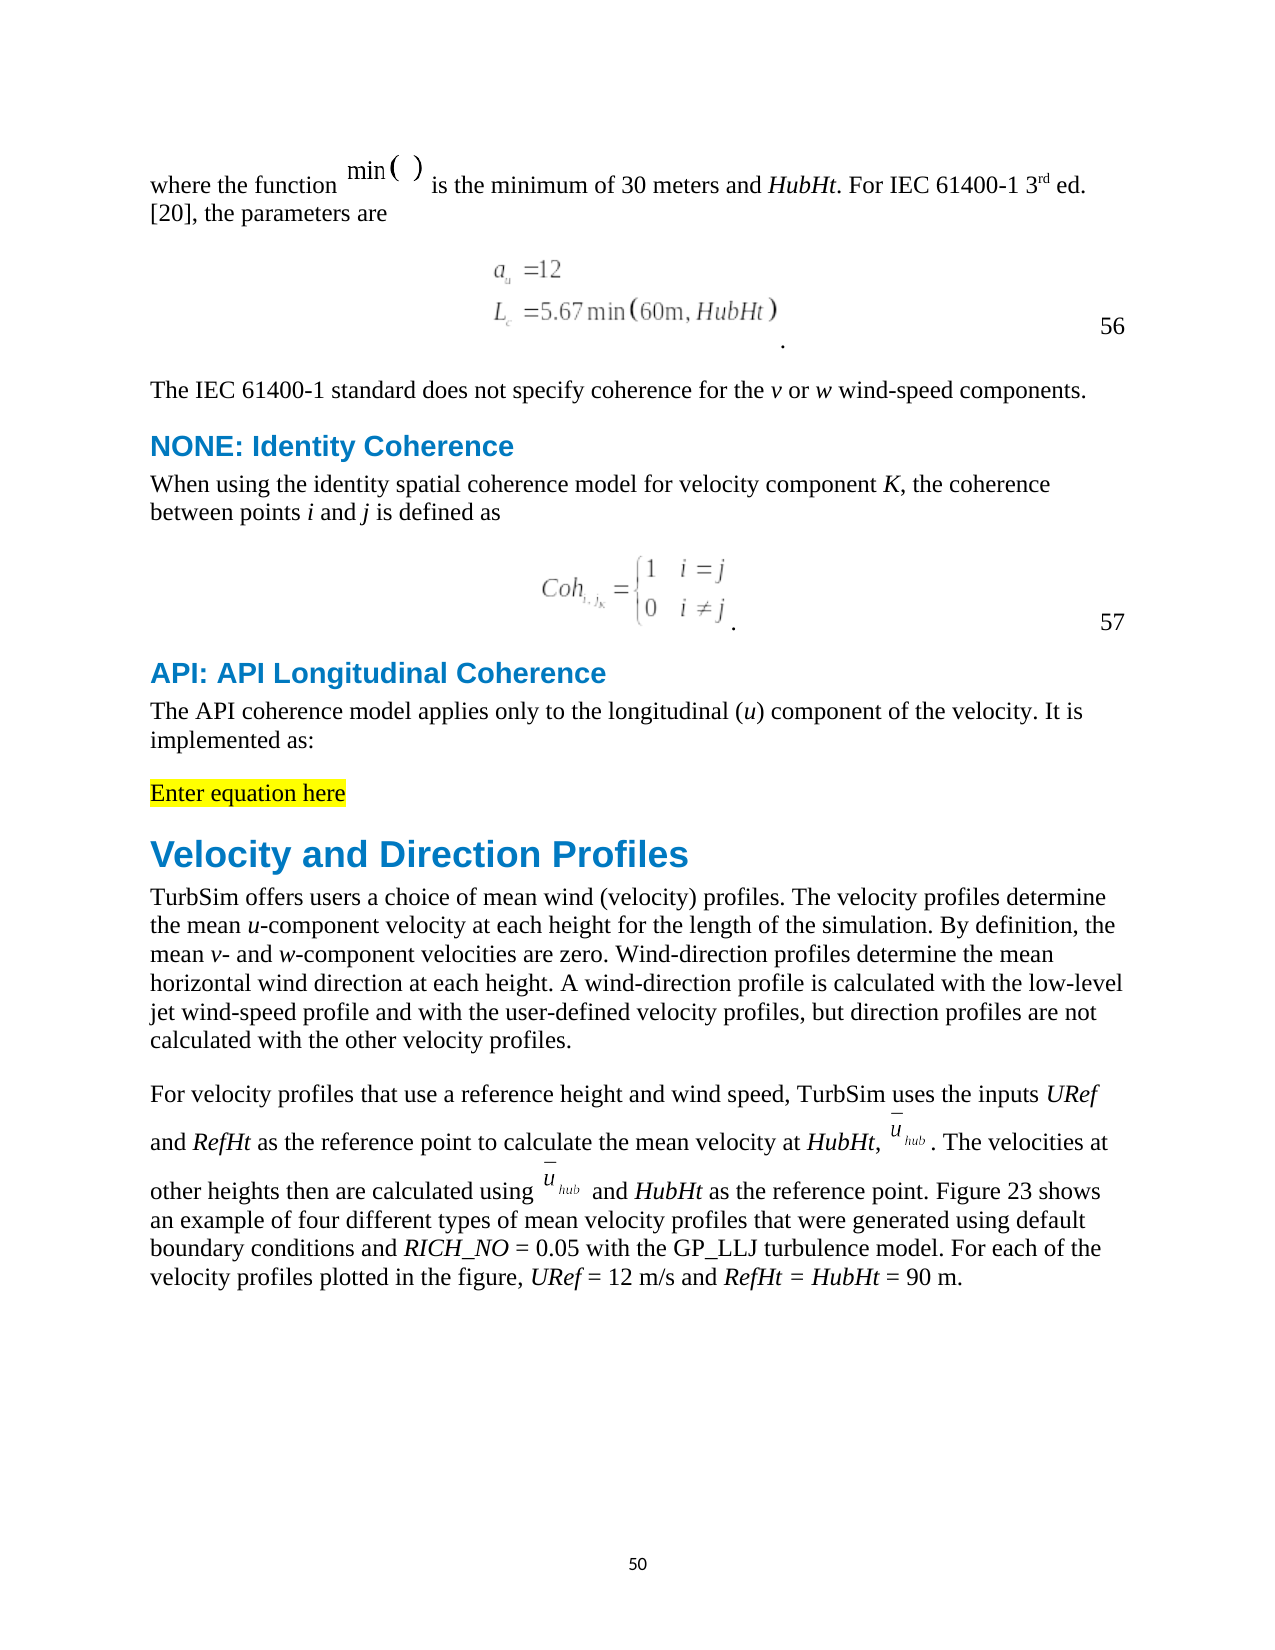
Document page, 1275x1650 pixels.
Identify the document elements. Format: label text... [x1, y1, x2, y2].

text NONE: Identity Coherence [150, 429, 1125, 462]
text TurbSim offers users a choice of mean wind (velocity) profiles. The velocity profiles determine the mean u-component velocity at each height for the length of the simulation. By definition, the mean v- and w-component velocities are zero. Wind-direction profiles determine the mean horizontal wind direction at each height. A wind-direction profile is calculated with the low-level jet wind-speed profile and with the user-defined velocity profiles, but direction profiles are not calculated with the other velocity profiles. [150, 882, 1125, 1054]
text . (56) [150, 252, 1125, 354]
text The API coherence model applies only to the longitudinal (u) component of the velocity. It is implemented as: [150, 696, 1125, 753]
text For velocity profiles that use a reference height and wind speed, TurbSim uses the inputs URef and RefHt as the reference point to calculate the mean velocity at HubHt, . The velocities at other heights then are calculated using and HubHt as the reference point. Figure 23 shows an example of four different types of mean velocity profiles that were generated using default boundary conditions and RICH_NO = 0.05 with the GP_LLJ turbulence model. For each of the velocity profiles plotted in the figure, URef = 12 m/s and RefHt = HubHt = 90 m. [150, 1079, 1125, 1291]
text Enter equation here [150, 778, 1125, 807]
text Velocity and Direction Profiles [150, 832, 1125, 875]
text where the function is the minimum of 30 meters and HubHt. For IEC 61400-1 3rd ed. [20], the parameters are [150, 150, 1125, 227]
text . (57) [150, 551, 1125, 635]
text API: API Longitudinal Coherence [150, 656, 1125, 690]
text When using the identity spatial coherence model for velocity component K, the coherence between points i and j is defined as [150, 469, 1125, 526]
text The IEC 61400-1 standard does not specify coherence for the v or w wind-speed components. [150, 375, 1125, 404]
